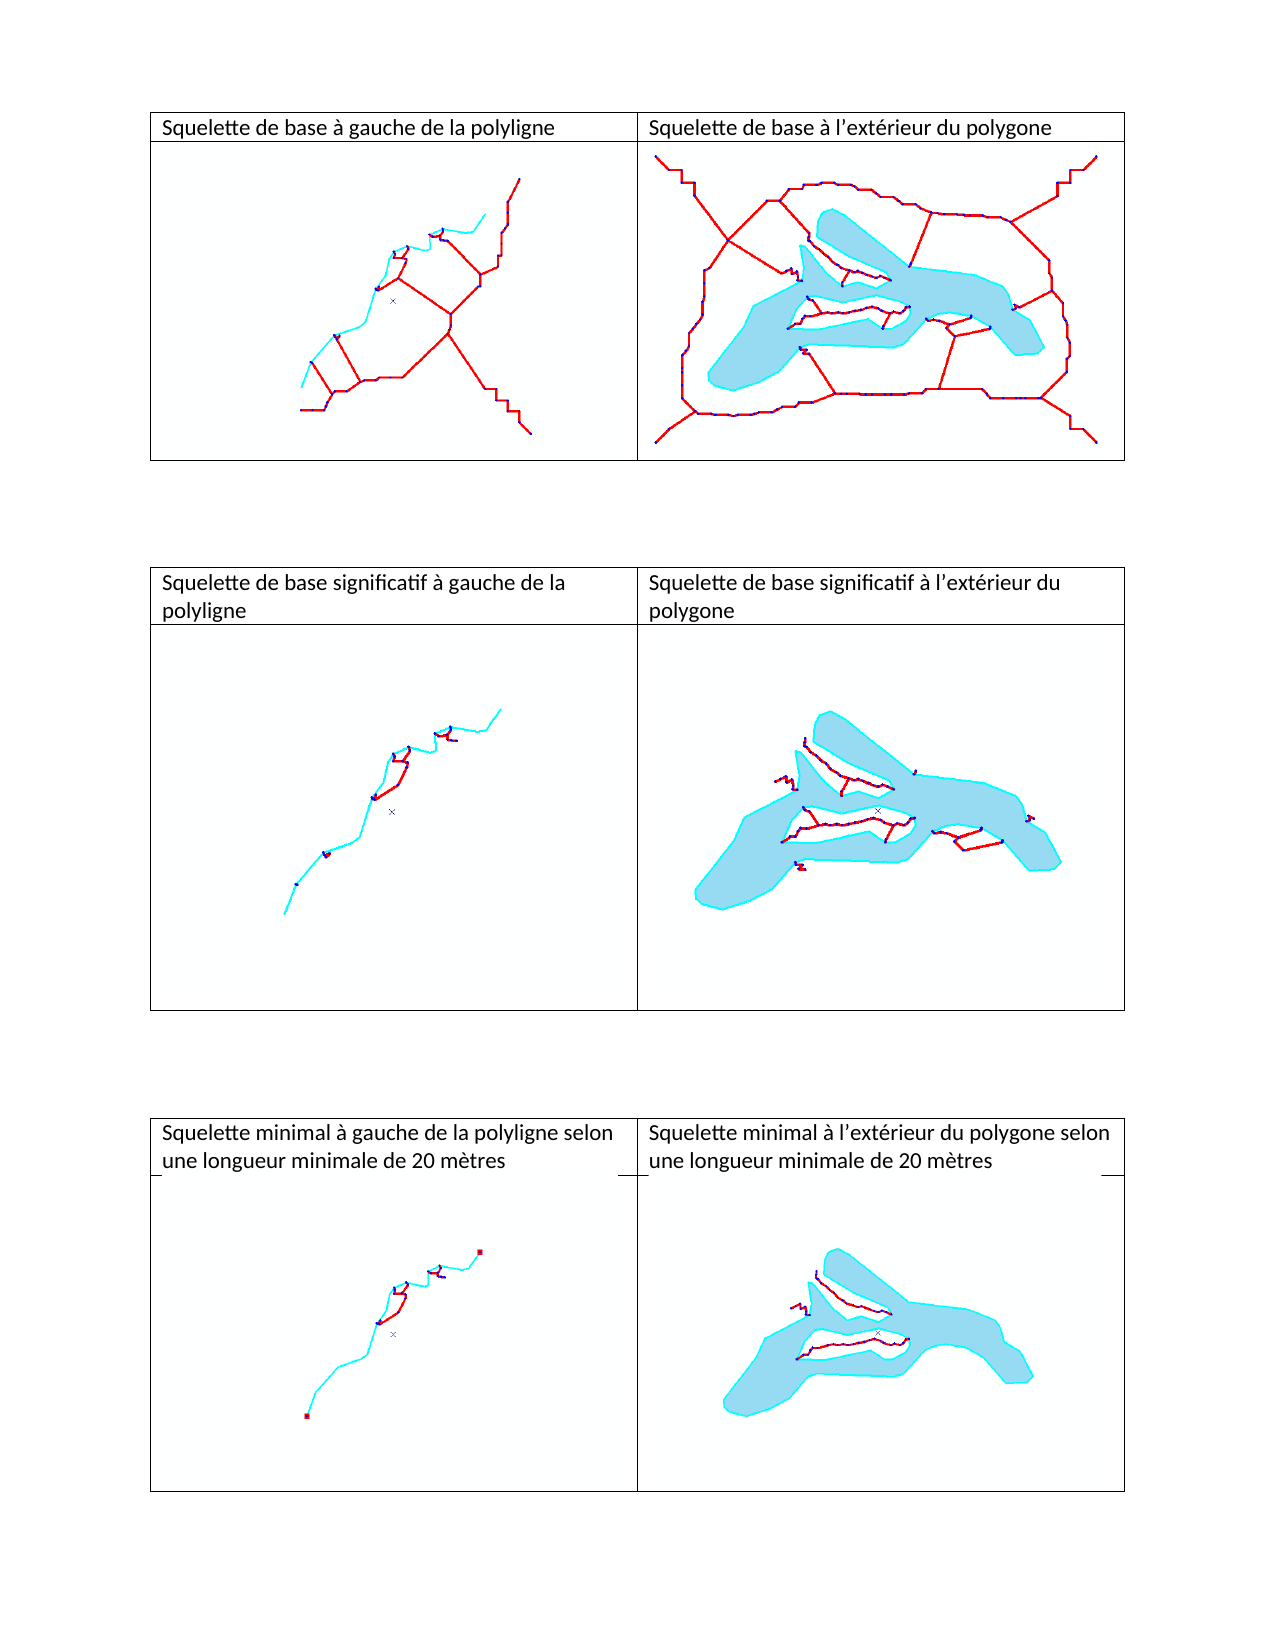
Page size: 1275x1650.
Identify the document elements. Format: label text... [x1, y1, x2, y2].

picture [648, 142, 1112, 460]
table_cell [151, 625, 637, 1010]
table_cell [638, 142, 648, 460]
picture [161, 1175, 618, 1491]
picture [648, 625, 1110, 994]
table_header Squelette minimal à l’extérieur du polygone selon une longueur minimale de 20 mètres [638, 1119, 1124, 1174]
table_header Squelette minimal à gauche de la polyligne selon une longueur minimale de 20 mètres [151, 1119, 637, 1174]
table_cell [618, 1176, 637, 1491]
table_header Squelette de base à gauche de la polyligne [151, 113, 637, 141]
table_cell [151, 1176, 161, 1491]
table_cell [638, 1176, 1124, 1491]
table_cell [1112, 142, 1124, 460]
picture [161, 625, 620, 996]
picture [161, 142, 625, 458]
table_header Squelette de base à l’extérieur du polygone [638, 113, 1124, 141]
table_cell [151, 142, 637, 460]
table_header Squelette de base significatif à gauche de la polyligne [151, 568, 637, 624]
picture [648, 1175, 1102, 1489]
table_header Squelette de base significatif à l’extérieur du polygone [638, 568, 1124, 624]
table_cell [638, 625, 1124, 1010]
